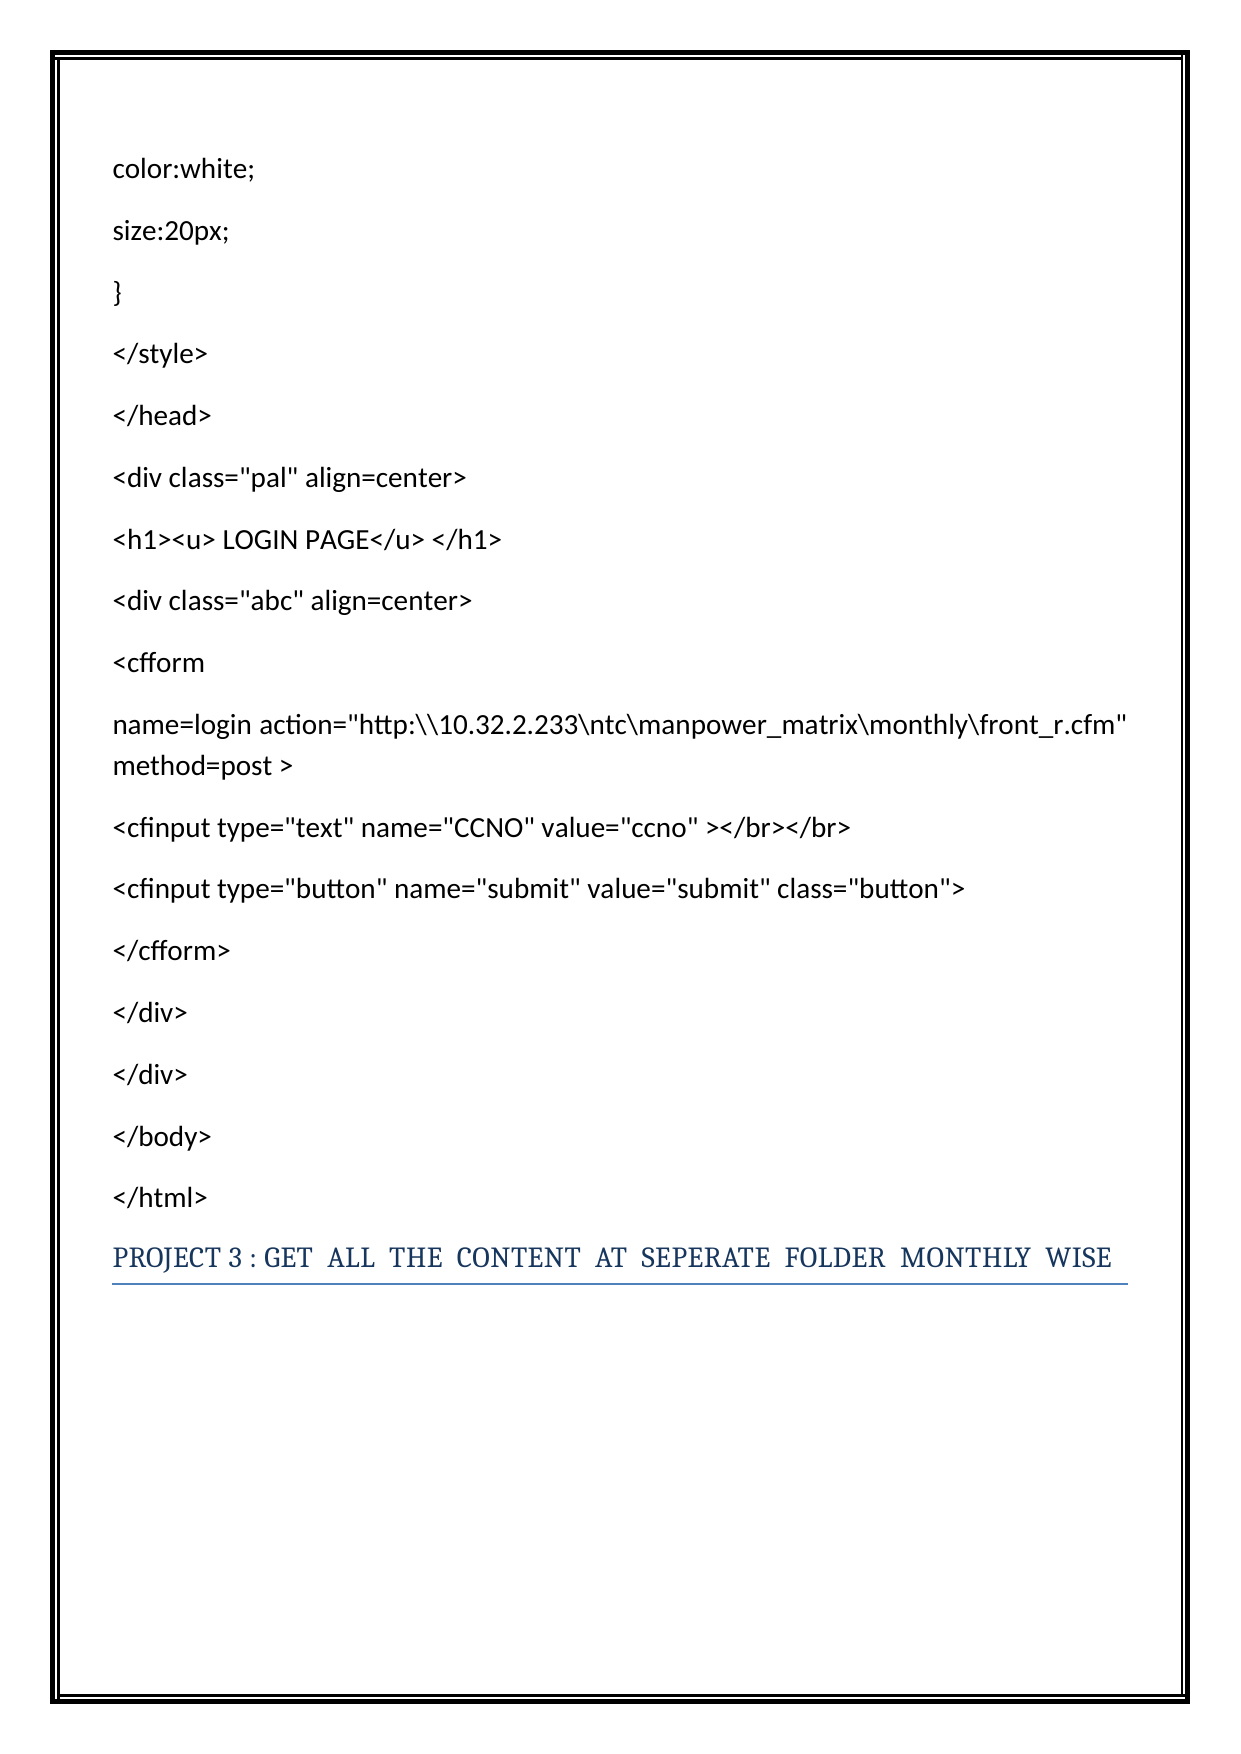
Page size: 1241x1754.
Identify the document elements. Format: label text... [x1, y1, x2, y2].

text } [112, 274, 1128, 309]
text <cfform [112, 644, 1128, 680]
text </cfform> [112, 932, 1128, 968]
text <div class="pal" align=center> [112, 459, 1128, 494]
text </body> [112, 1118, 1128, 1153]
text color:white; [112, 150, 1128, 186]
text </div> [112, 994, 1128, 1030]
text <cfinput type="text" name="CCNO" value="ccno" ></br></br> [112, 809, 1128, 844]
text <div class="abc" align=center> [112, 582, 1128, 618]
text name=login action="http:\\10.32.2.233\ntc\manpower_matrix\monthly\front_r.cfm" method=post > [112, 706, 1128, 783]
text </head> [112, 397, 1128, 433]
title PROJECT 3 : GET ALL THE CONTENT AT SEPERATE FOLDER MONTHLY WISE [112, 1241, 1128, 1283]
text <h1><u> LOGIN PAGE</u> </h1> [112, 521, 1128, 556]
text size:20px; [112, 212, 1128, 247]
text </style> [112, 335, 1128, 371]
text </html> [112, 1179, 1128, 1215]
text <cfinput type="button" name="submit" value="submit" class="button"> [112, 871, 1128, 906]
text </div> [112, 1056, 1128, 1091]
